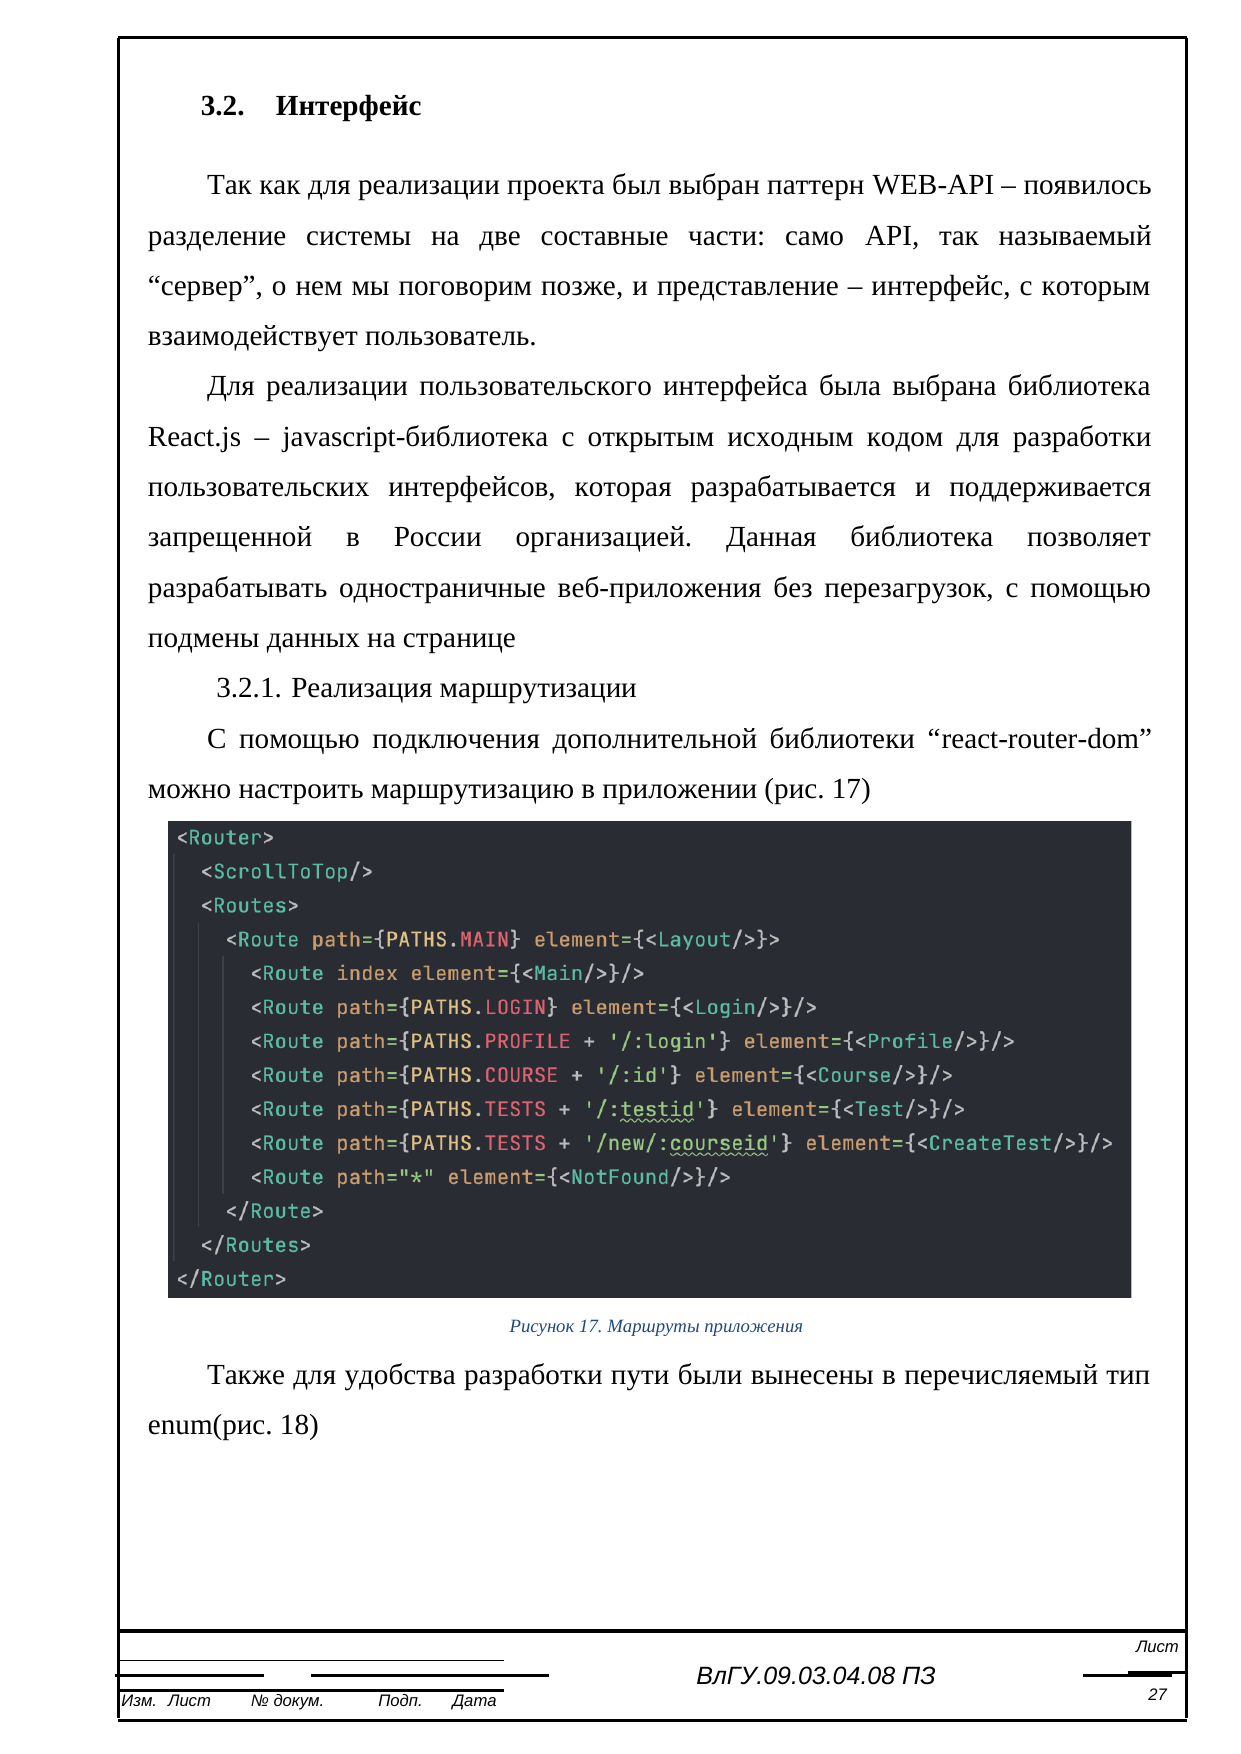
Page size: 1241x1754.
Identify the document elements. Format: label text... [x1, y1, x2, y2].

list Для реализации пользовательского интерфейса была выбрана библиотека React.js – javascript-библиотека с открытым исходным кодом для разработки пользовательских интерфейсов, которая разрабатывается и поддерживается запрещенной в России организацией. Данная библиотека позволяет разрабатывать одностраничные веб-приложения без перезагрузок, с помощью подмены данных на странице [148, 368, 1152, 654]
text Рисунок 17. Маршруты приложения [118, 1314, 1194, 1336]
picture [168, 821, 1132, 1298]
list С помощью подключения дополнительной библиотеки “react-router-dom” можно настроить маршрутизацию в приложении (рис. 17) [148, 721, 1152, 804]
list Также для удобства разработки пути были вынесены в перечисляемый тип enum(рис. 18) [148, 1357, 1152, 1441]
list Интерфейс [201, 88, 1152, 121]
list Реализация маршрутизации [216, 670, 1152, 704]
list Так как для реализации проекта был выбран паттерн WEB-API – появилось разделение системы на две составные части: само API, так называемый “сервер”, о нем мы поговорим позже, и представление – интерфейс, с которым взаимодействует пользователь. [148, 167, 1152, 352]
